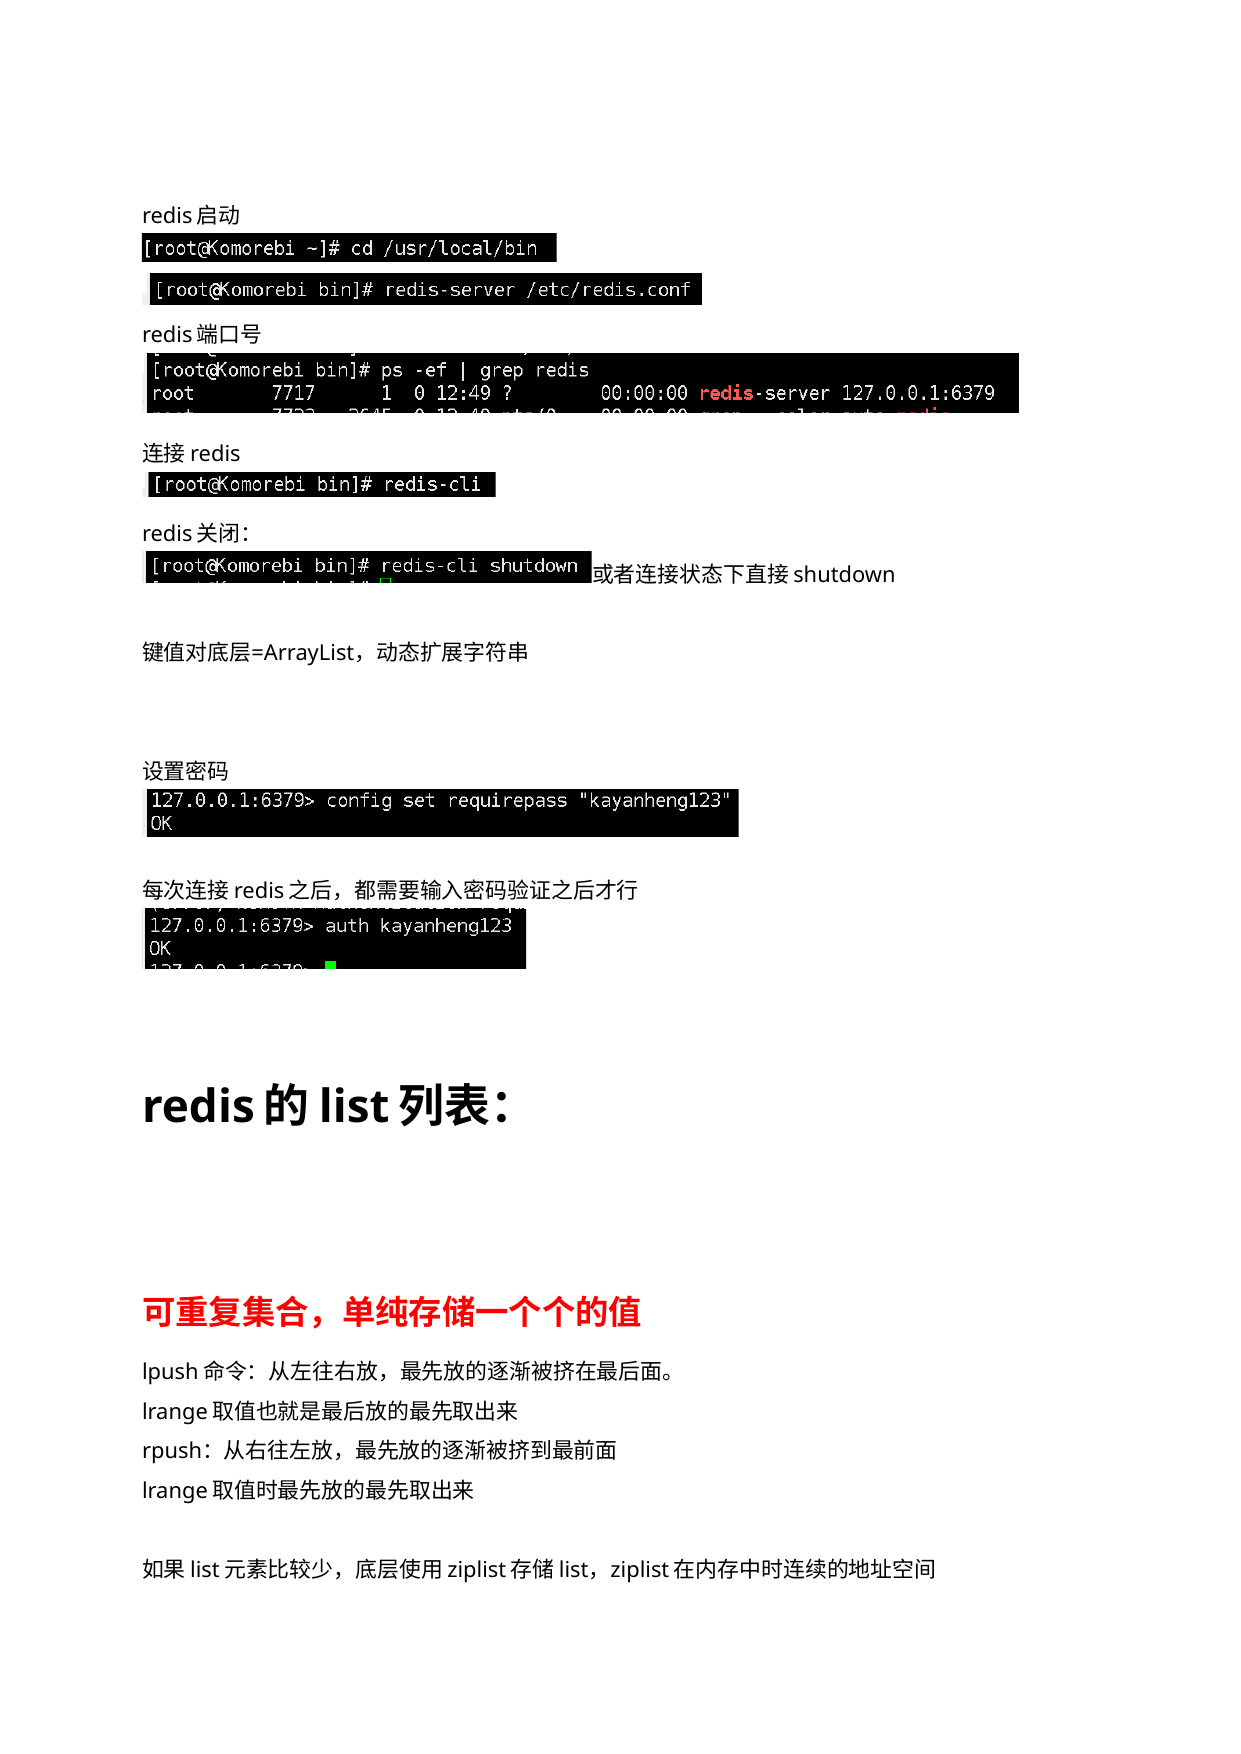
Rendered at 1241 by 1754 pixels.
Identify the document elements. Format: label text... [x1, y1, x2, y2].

picture [141, 353, 1019, 413]
text 可重复集合，单纯存储一个个的值 [142, 1271, 1098, 1350]
text rpush：从右往左放，最先放的逐渐被挤到最前面 [142, 1429, 1098, 1469]
text lrange取值时最先放的最先取出来 [142, 1469, 1098, 1509]
picture [141, 789, 739, 837]
text redis端口号 [142, 313, 1098, 353]
text 设置密码 [142, 750, 1098, 789]
picture [141, 472, 496, 497]
picture [141, 233, 557, 262]
text redis关闭： [142, 512, 1098, 551]
text redis启动 [142, 194, 1098, 234]
picture [141, 908, 527, 969]
text 键值对底层=ArrayList，动态扩展字符串 [142, 631, 1098, 671]
picture [141, 551, 592, 583]
text 连接redis [142, 432, 1098, 472]
text 每次连接redis之后，都需要输入密码验证之后才行 [142, 869, 1098, 909]
picture [141, 273, 702, 305]
text lrange取值也就是最后放的最先取出来 [142, 1390, 1098, 1429]
subtitle redis的list列表： [142, 1063, 1098, 1142]
text lpush命令：从左往右放，最先放的逐渐被挤在最后面。 [142, 1350, 1098, 1390]
text 如果list元素比较少，底层使用ziplist存储list，ziplist在内存中时连续的地址空间 [142, 1548, 1098, 1588]
